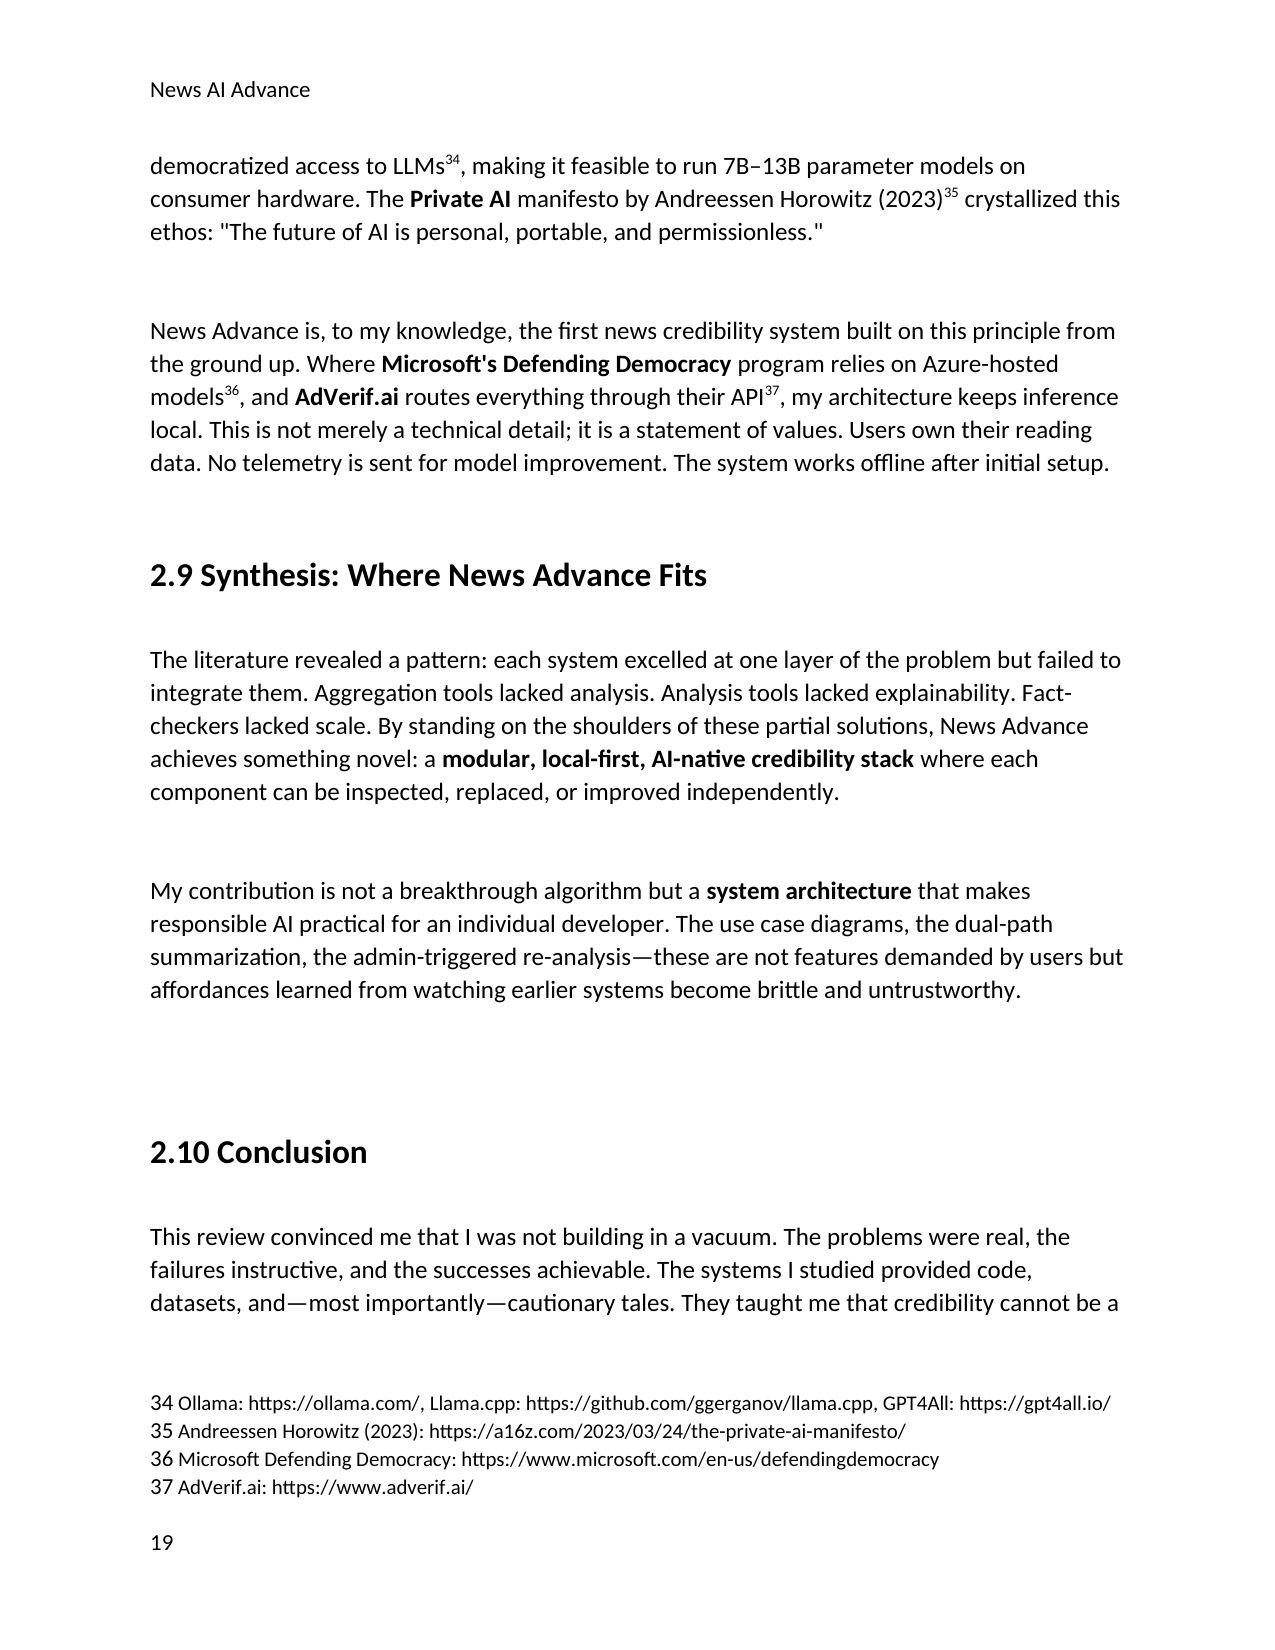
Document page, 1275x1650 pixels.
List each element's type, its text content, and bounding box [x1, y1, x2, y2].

subtitle 2.9 Synthesis: Where News Advance Fits [150, 554, 1125, 595]
text News Advance is, to my knowledge, the first news credibility system built on this principle from the ground up. Where Microsoft's Defending Democracy program relies on Azure-hosted models, and AdVerif.ai routes everything through their API, my architecture keeps inference local. This is not merely a technical detail; it is a statement of values. Users own their reading data. No telemetry is sent for model improvement. The system works offline after initial setup. [150, 315, 1125, 477]
text My contribution is not a breakthrough algorithm but a system architecture that makes responsible AI practical for an individual developer. The use case diagrams, the dual-path summarization, the admin-triggered re-analysis—these are not features demanded by users but affordances learned from watching earlier systems become brittle and untrustworthy. [150, 875, 1125, 1004]
text The literature revealed a pattern: each system excelled at one layer of the problem but failed to integrate them. Aggregation tools lacked analysis. Analysis tools lacked explainability. Fact-checkers lacked scale. By standing on the shoulders of these partial solutions, News Advance achieves something novel: a modular, local-first, AI-native credibility stack where each component can be inspected, replaced, or improved independently. [150, 644, 1125, 807]
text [150, 150, 1125, 246]
subtitle 2.10 Conclusion [150, 1131, 1125, 1172]
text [150, 1221, 1125, 1318]
